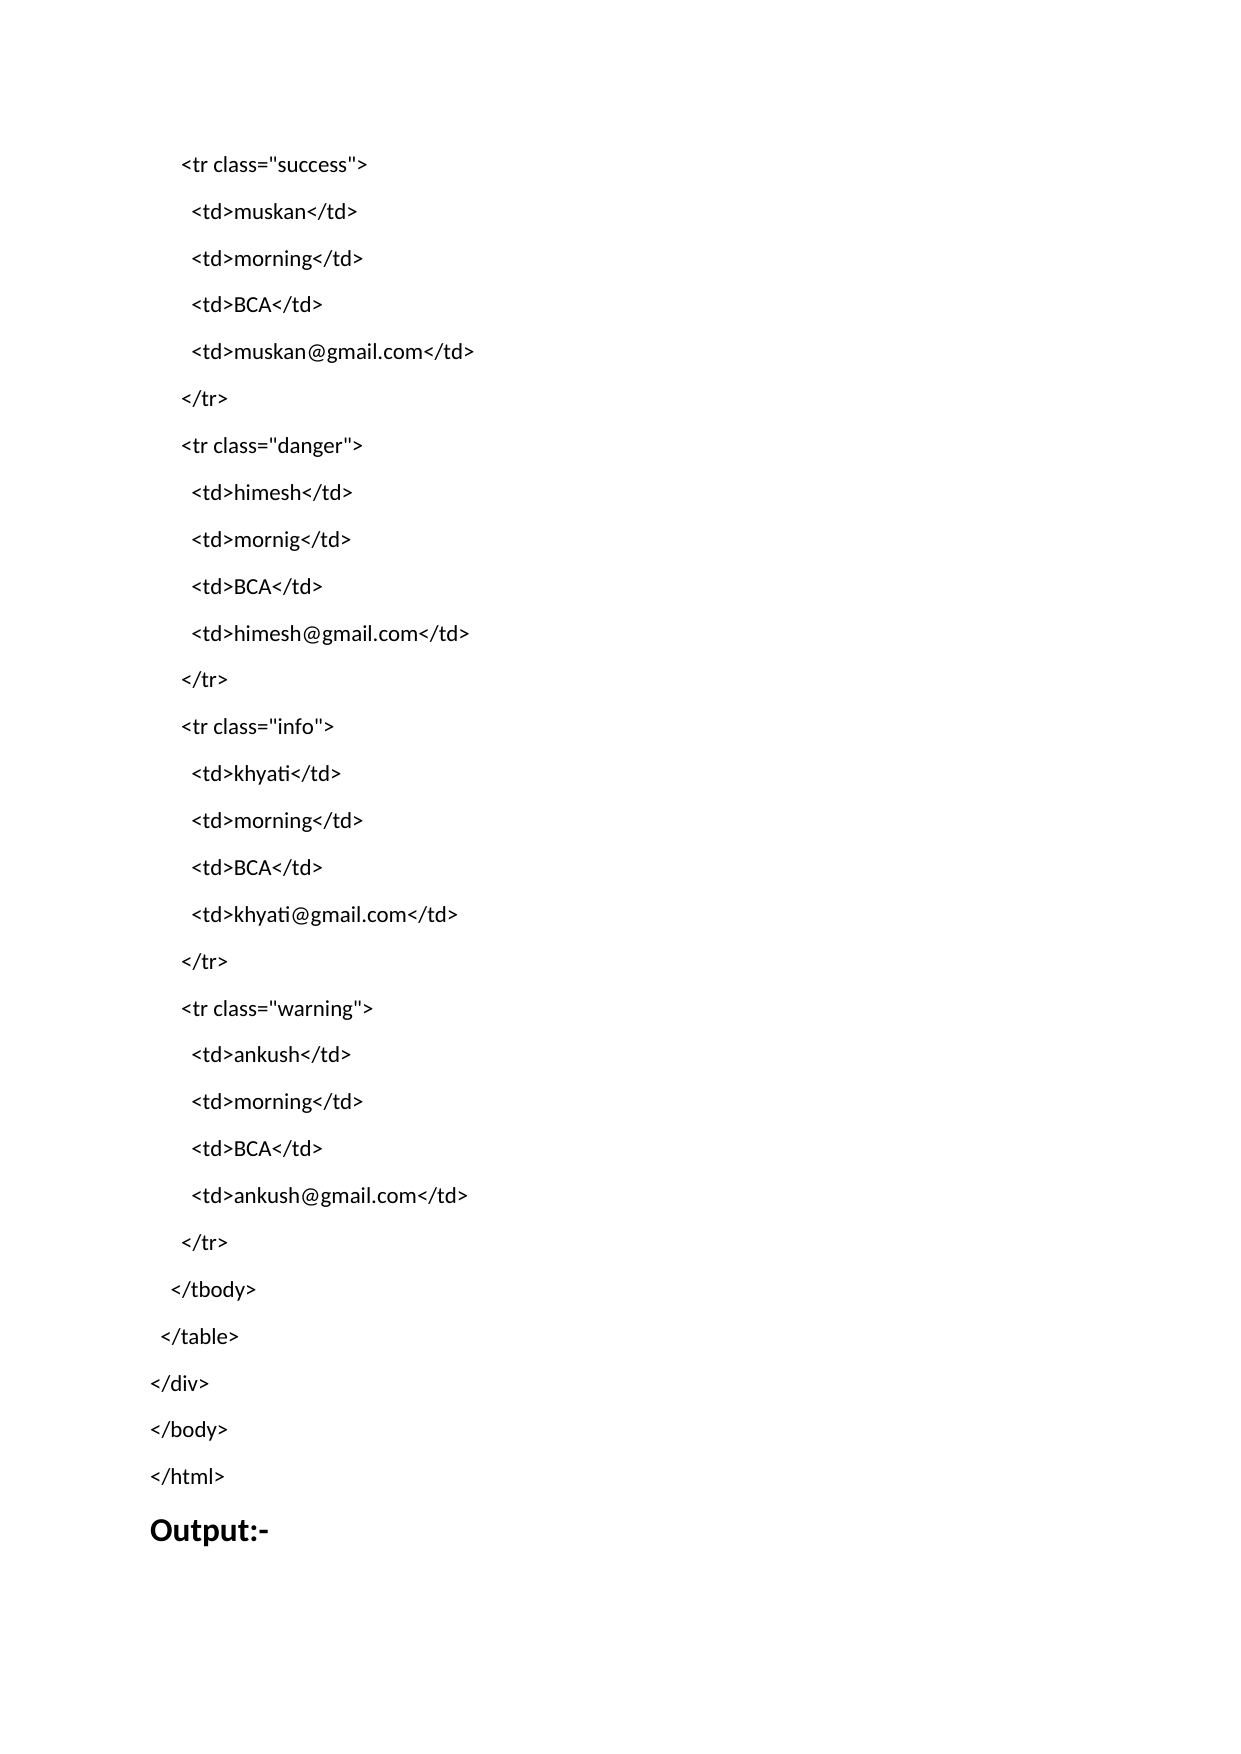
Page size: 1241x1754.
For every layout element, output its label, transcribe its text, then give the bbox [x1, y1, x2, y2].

text </table> [150, 1322, 1090, 1350]
text <td>BCA</td> [150, 1134, 1090, 1162]
text </html> [150, 1462, 1090, 1491]
text <td>mornig</td> [150, 525, 1090, 553]
text </tr> [150, 384, 1090, 412]
text <td>himesh</td> [150, 478, 1090, 506]
text </tbody> [150, 1275, 1090, 1303]
text <td>himesh@gmail.com</td> [150, 619, 1090, 647]
text <td>morning</td> [150, 244, 1090, 272]
text </tr> [150, 666, 1090, 694]
text </body> [150, 1416, 1090, 1444]
text <td>morning</td> [150, 806, 1090, 834]
text <td>ankush@gmail.com</td> [150, 1181, 1090, 1209]
text <tr class="warning"> [150, 994, 1090, 1022]
text <td>muskan</td> [150, 197, 1090, 225]
text </div> [150, 1369, 1090, 1397]
text <tr class="danger"> [150, 431, 1090, 459]
text <td>BCA</td> [150, 572, 1090, 600]
text Output:- [150, 1509, 1090, 1550]
text <td>khyati</td> [150, 759, 1090, 787]
text <td>BCA</td> [150, 853, 1090, 881]
text <td>ankush</td> [150, 1041, 1090, 1069]
text <tr class="info"> [150, 712, 1090, 741]
text <tr class="success"> [150, 150, 1090, 178]
text <td>morning</td> [150, 1087, 1090, 1116]
text <td>BCA</td> [150, 291, 1090, 319]
text </tr> [150, 947, 1090, 975]
text <td>khyati@gmail.com</td> [150, 900, 1090, 928]
text </tr> [150, 1228, 1090, 1256]
text <td>muskan@gmail.com</td> [150, 337, 1090, 366]
